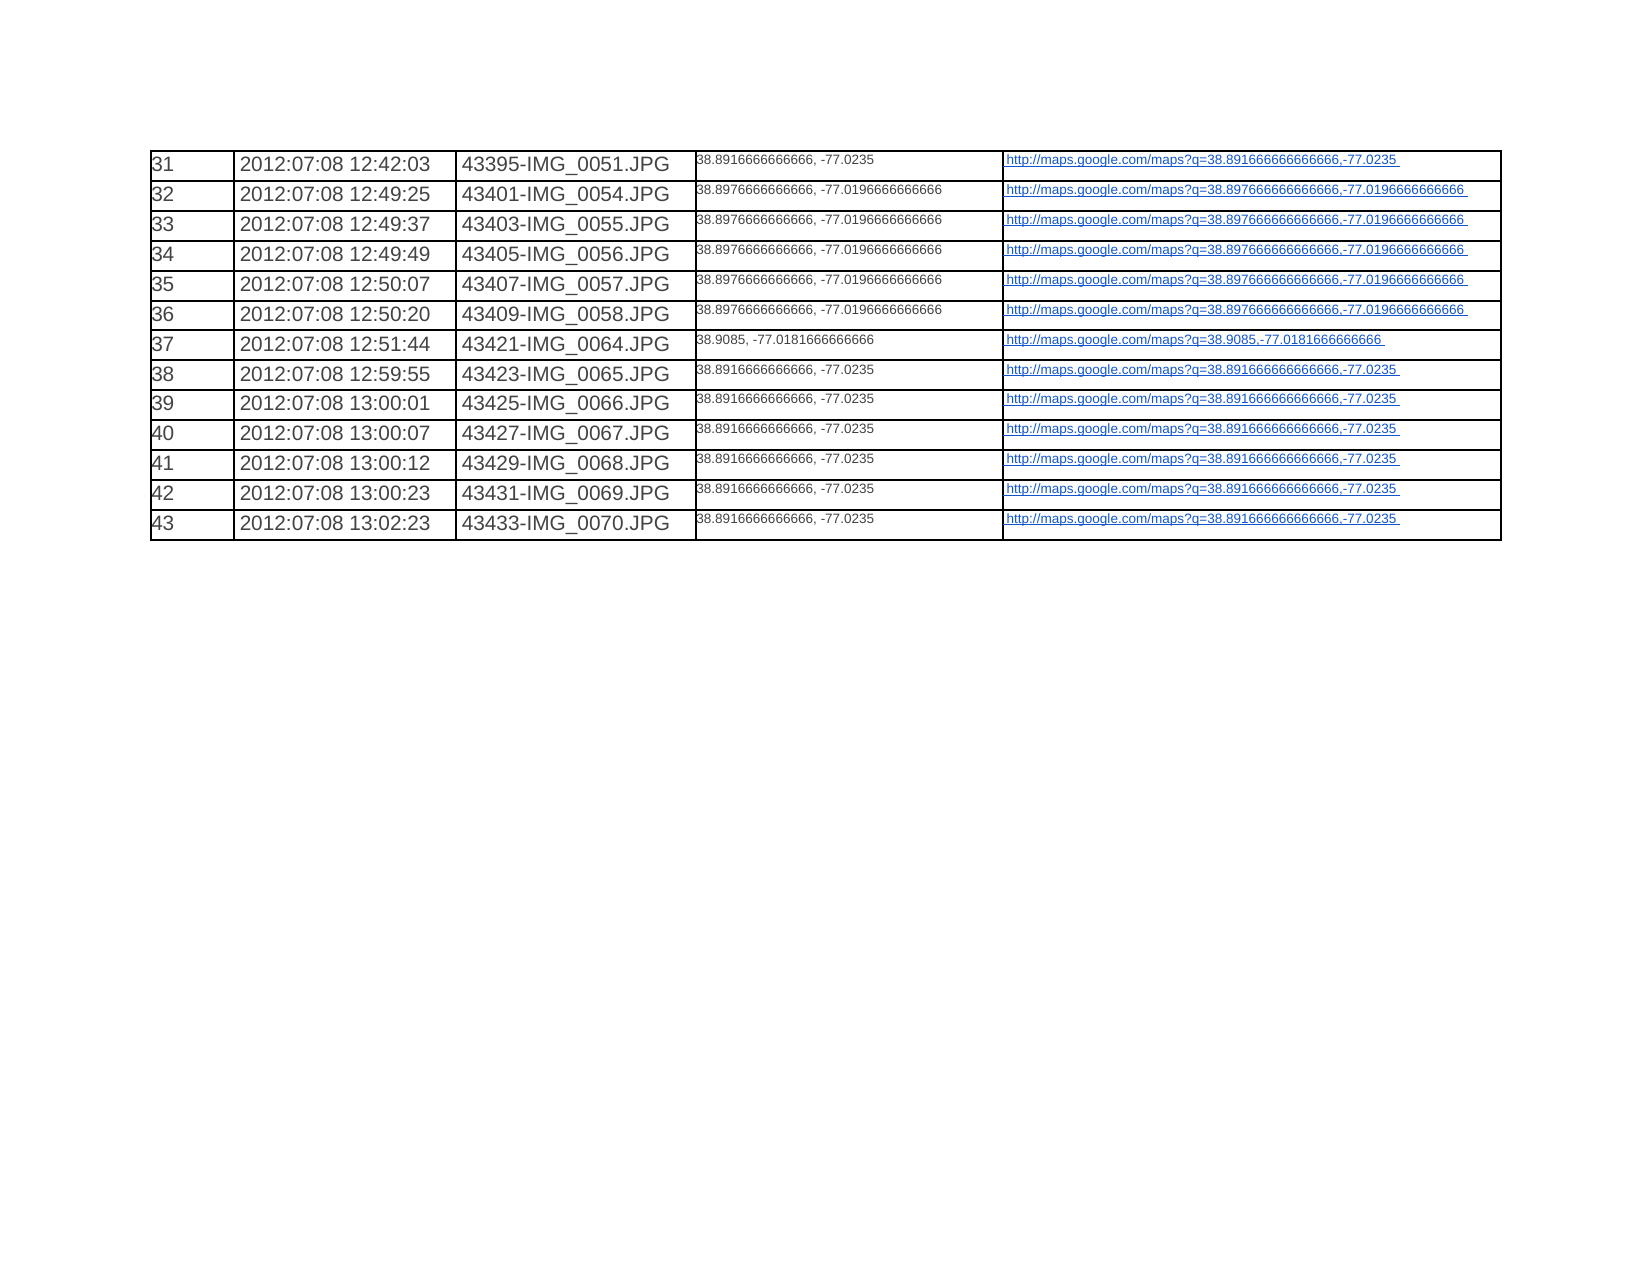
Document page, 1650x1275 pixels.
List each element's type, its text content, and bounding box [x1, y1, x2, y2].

table_cell http://maps.google.com/maps?q=38.891666666666666,-77.0235 [1004, 361, 1500, 389]
table_cell 43421-IMG_0064.JPG [457, 331, 695, 359]
table_cell 43407-IMG_0057.JPG [457, 272, 695, 299]
table_cell 2012:07:08 12:49:25 [235, 182, 455, 210]
table_cell 38 [152, 361, 233, 389]
table_cell 43 [152, 511, 233, 539]
table_cell http://maps.google.com/maps?q=38.897666666666666,-77.0196666666666 [1004, 242, 1500, 269]
table_cell 43395-IMG_0051.JPG [457, 152, 695, 180]
table_cell http://maps.google.com/maps?q=38.891666666666666,-77.0235 [1004, 451, 1500, 479]
table_cell 2012:07:08 13:00:01 [235, 391, 455, 419]
table_cell 2012:07:08 12:51:44 [235, 331, 455, 359]
table_cell 43427-IMG_0067.JPG [457, 421, 695, 449]
table_cell 38.8916666666666, -77.0235 [697, 481, 1002, 509]
table_cell 2012:07:08 12:50:20 [235, 302, 455, 329]
table_cell 35 [152, 272, 233, 299]
table_cell http://maps.google.com/maps?q=38.897666666666666,-77.0196666666666 [1004, 302, 1500, 329]
table_cell 43409-IMG_0058.JPG [457, 302, 695, 329]
table_cell 38.8916666666666, -77.0235 [697, 421, 1002, 449]
table_cell 42 [152, 481, 233, 509]
table_cell 2012:07:08 12:49:49 [235, 242, 455, 269]
table_cell 2012:07:08 12:50:07 [235, 272, 455, 299]
table_cell 38.8976666666666, -77.0196666666666 [697, 302, 1002, 329]
table_cell 38.8916666666666, -77.0235 [697, 451, 1002, 479]
table_cell http://maps.google.com/maps?q=38.897666666666666,-77.0196666666666 [1004, 272, 1500, 299]
table_cell 2012:07:08 12:49:37 [235, 212, 455, 240]
table_cell 38.8976666666666, -77.0196666666666 [697, 242, 1002, 269]
table_cell http://maps.google.com/maps?q=38.9085,-77.0181666666666 [1004, 331, 1500, 359]
table_cell http://maps.google.com/maps?q=38.891666666666666,-77.0235 [1004, 421, 1500, 449]
table_cell 33 [152, 212, 233, 240]
table_cell http://maps.google.com/maps?q=38.891666666666666,-77.0235 [1004, 391, 1500, 419]
table_cell 38.8976666666666, -77.0196666666666 [697, 182, 1002, 210]
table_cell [1004, 152, 1500, 180]
table_cell 2012:07:08 12:59:55 [235, 361, 455, 389]
table_cell 31 [152, 152, 233, 180]
table_cell 38.8916666666666, -77.0235 [697, 391, 1002, 419]
table_cell http://maps.google.com/maps?q=38.897666666666666,-77.0196666666666 [1004, 212, 1500, 240]
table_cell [697, 152, 1002, 180]
table_cell 41 [152, 451, 233, 479]
table_cell 2012:07:08 13:00:07 [235, 421, 455, 449]
table_cell 2012:07:08 13:00:12 [235, 451, 455, 479]
table_cell 37 [152, 331, 233, 359]
table_cell 38.8916666666666, -77.0235 [697, 511, 1002, 539]
table_cell 2012:07:08 12:42:03 [235, 152, 455, 180]
table_cell http://maps.google.com/maps?q=38.891666666666666,-77.0235 [1004, 511, 1500, 539]
table_cell 38.8976666666666, -77.0196666666666 [697, 272, 1002, 299]
table_cell 2012:07:08 13:00:23 [235, 481, 455, 509]
table_cell http://maps.google.com/maps?q=38.897666666666666,-77.0196666666666 [1004, 182, 1500, 210]
table_cell 2012:07:08 13:02:23 [235, 511, 455, 539]
table_cell 38.9085, -77.0181666666666 [697, 331, 1002, 359]
table_cell 43425-IMG_0066.JPG [457, 391, 695, 419]
table_cell 34 [152, 242, 233, 269]
table_cell 32 [152, 182, 233, 210]
table_cell 43423-IMG_0065.JPG [457, 361, 695, 389]
table_cell 43403-IMG_0055.JPG [457, 212, 695, 240]
table_cell 43431-IMG_0069.JPG [457, 481, 695, 509]
table_cell 40 [152, 421, 233, 449]
table_cell 43405-IMG_0056.JPG [457, 242, 695, 269]
table_cell 38.8916666666666, -77.0235 [697, 361, 1002, 389]
table_cell http://maps.google.com/maps?q=38.891666666666666,-77.0235 [1004, 481, 1500, 509]
table_cell 43401-IMG_0054.JPG [457, 182, 695, 210]
table_cell 38.8976666666666, -77.0196666666666 [697, 212, 1002, 240]
table_cell 36 [152, 302, 233, 329]
table_cell 43433-IMG_0070.JPG [457, 511, 695, 539]
table_cell 39 [152, 391, 233, 419]
table_cell 43429-IMG_0068.JPG [457, 451, 695, 479]
